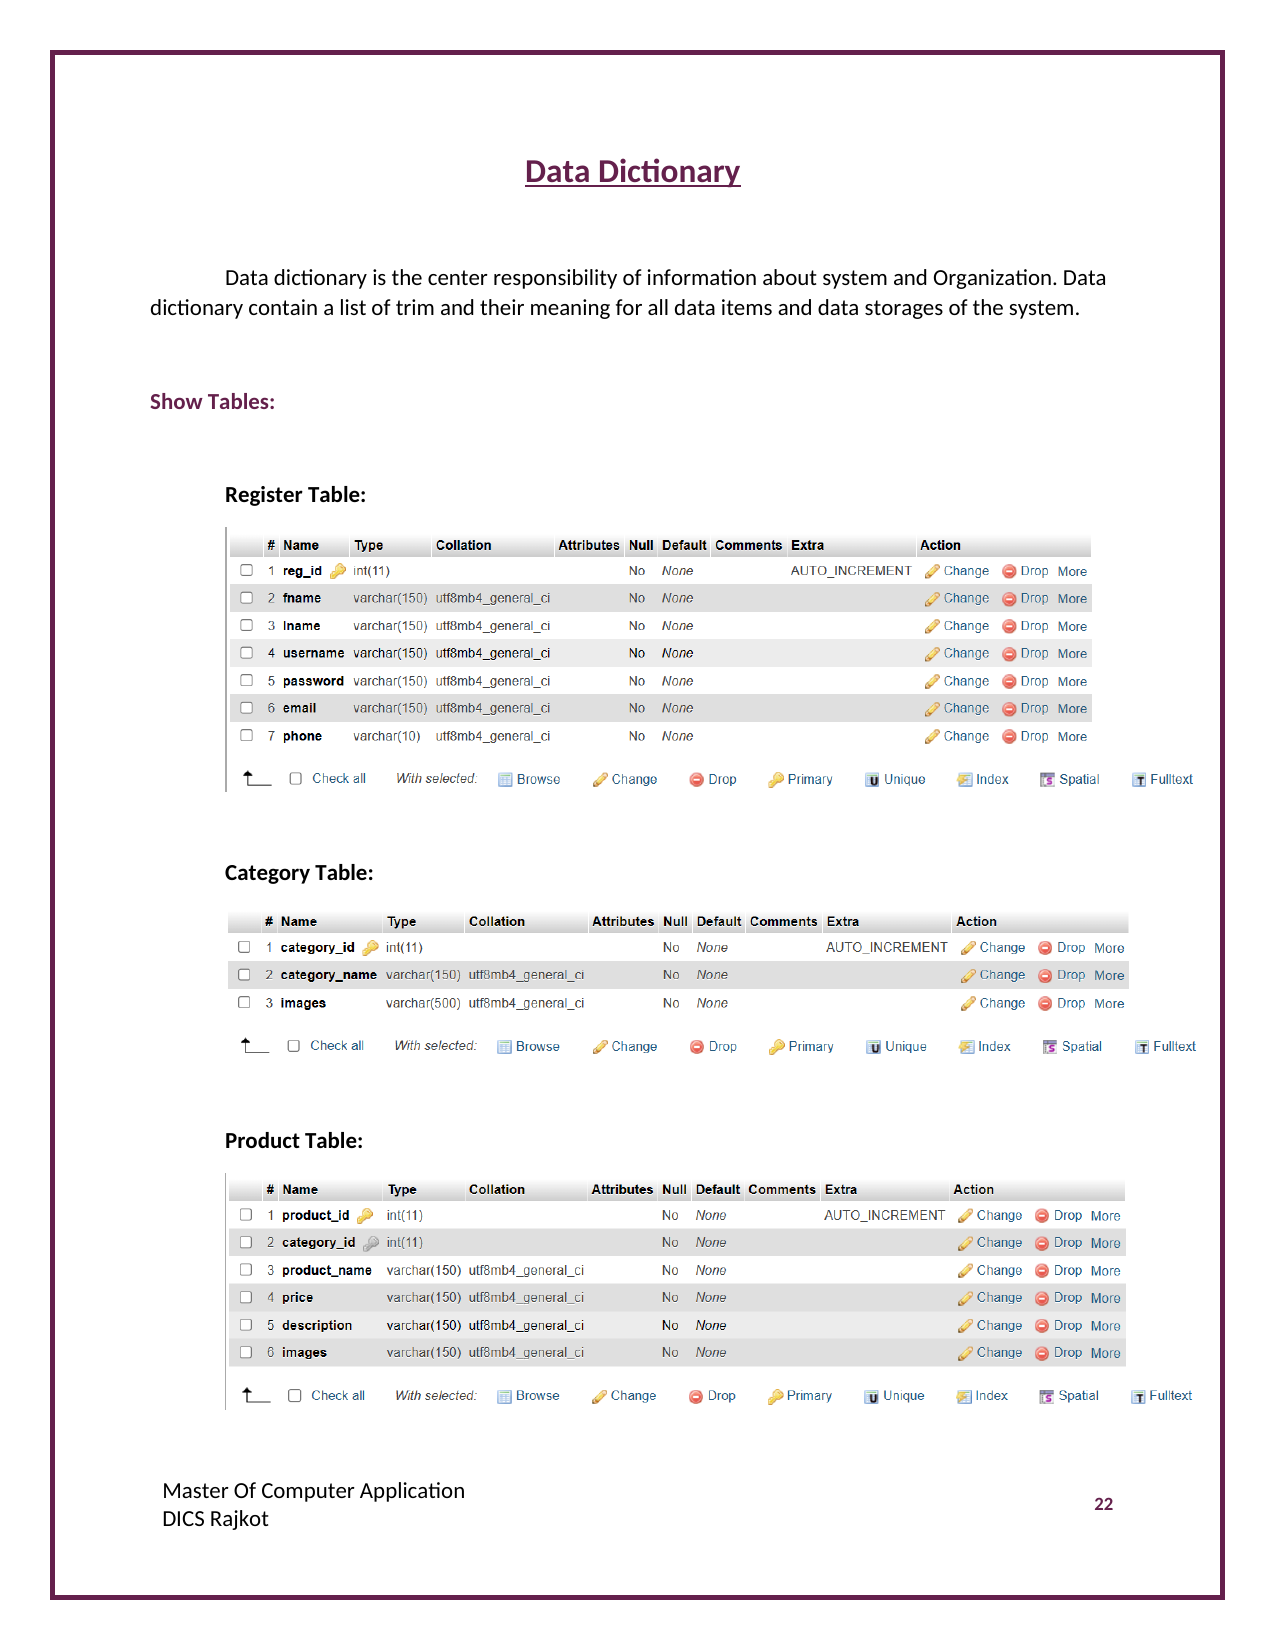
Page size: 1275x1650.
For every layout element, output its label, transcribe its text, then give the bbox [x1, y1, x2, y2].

text Data Dictionary [450, 150, 1125, 191]
text Category Table: [150, 858, 1125, 886]
picture [225, 527, 1200, 792]
picture [225, 904, 1200, 1061]
text Register Table: [150, 481, 1125, 509]
picture [225, 1173, 1200, 1410]
text Data dictionary is the center responsibility of information about system and Organization. Data dictionary contain a list of trim and their meaning for all data items and data storages of the system. [150, 263, 1125, 321]
text Show Tables: [150, 387, 1125, 415]
text Product Table: [150, 1127, 1125, 1154]
